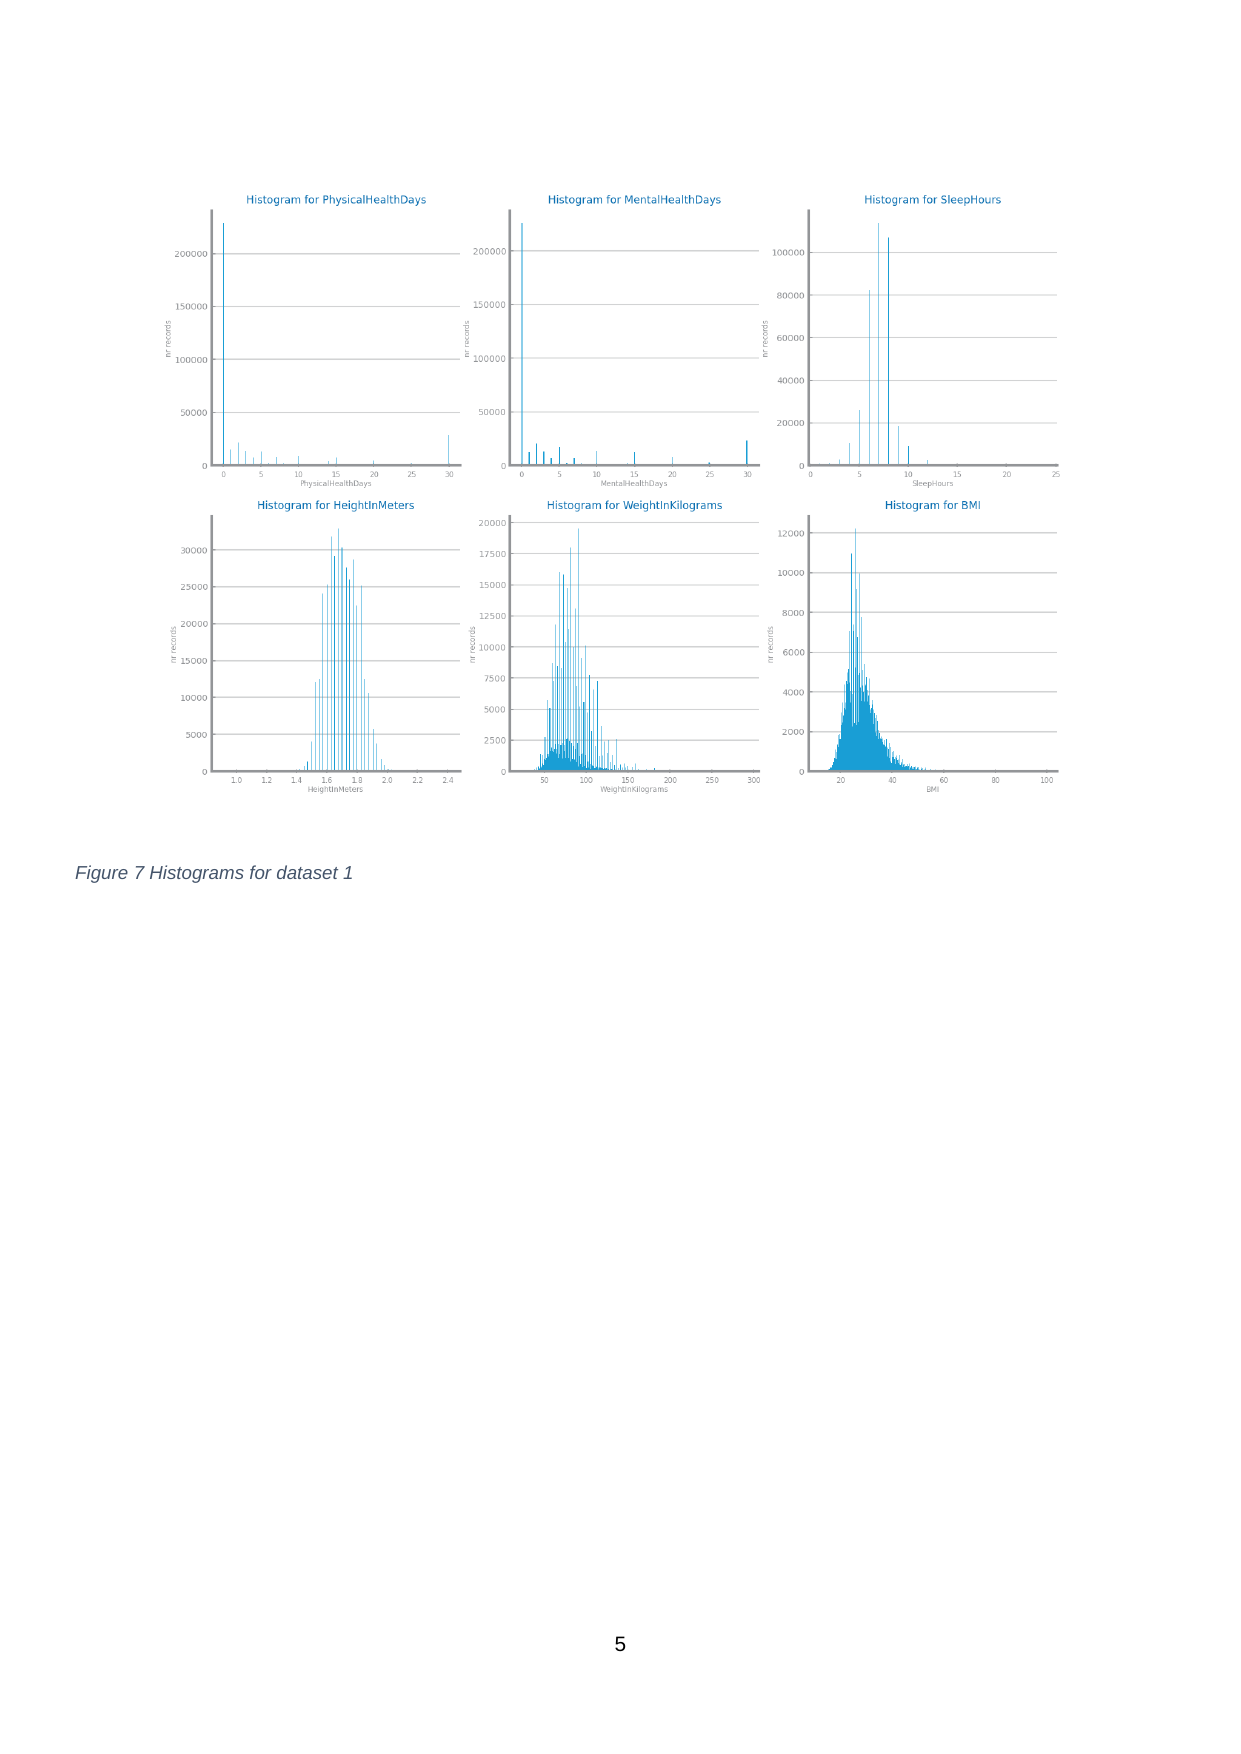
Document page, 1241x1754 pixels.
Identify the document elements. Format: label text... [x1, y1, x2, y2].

text Figure 7 Histograms for dataset 1 [75, 862, 1165, 884]
picture [75, 123, 1166, 851]
